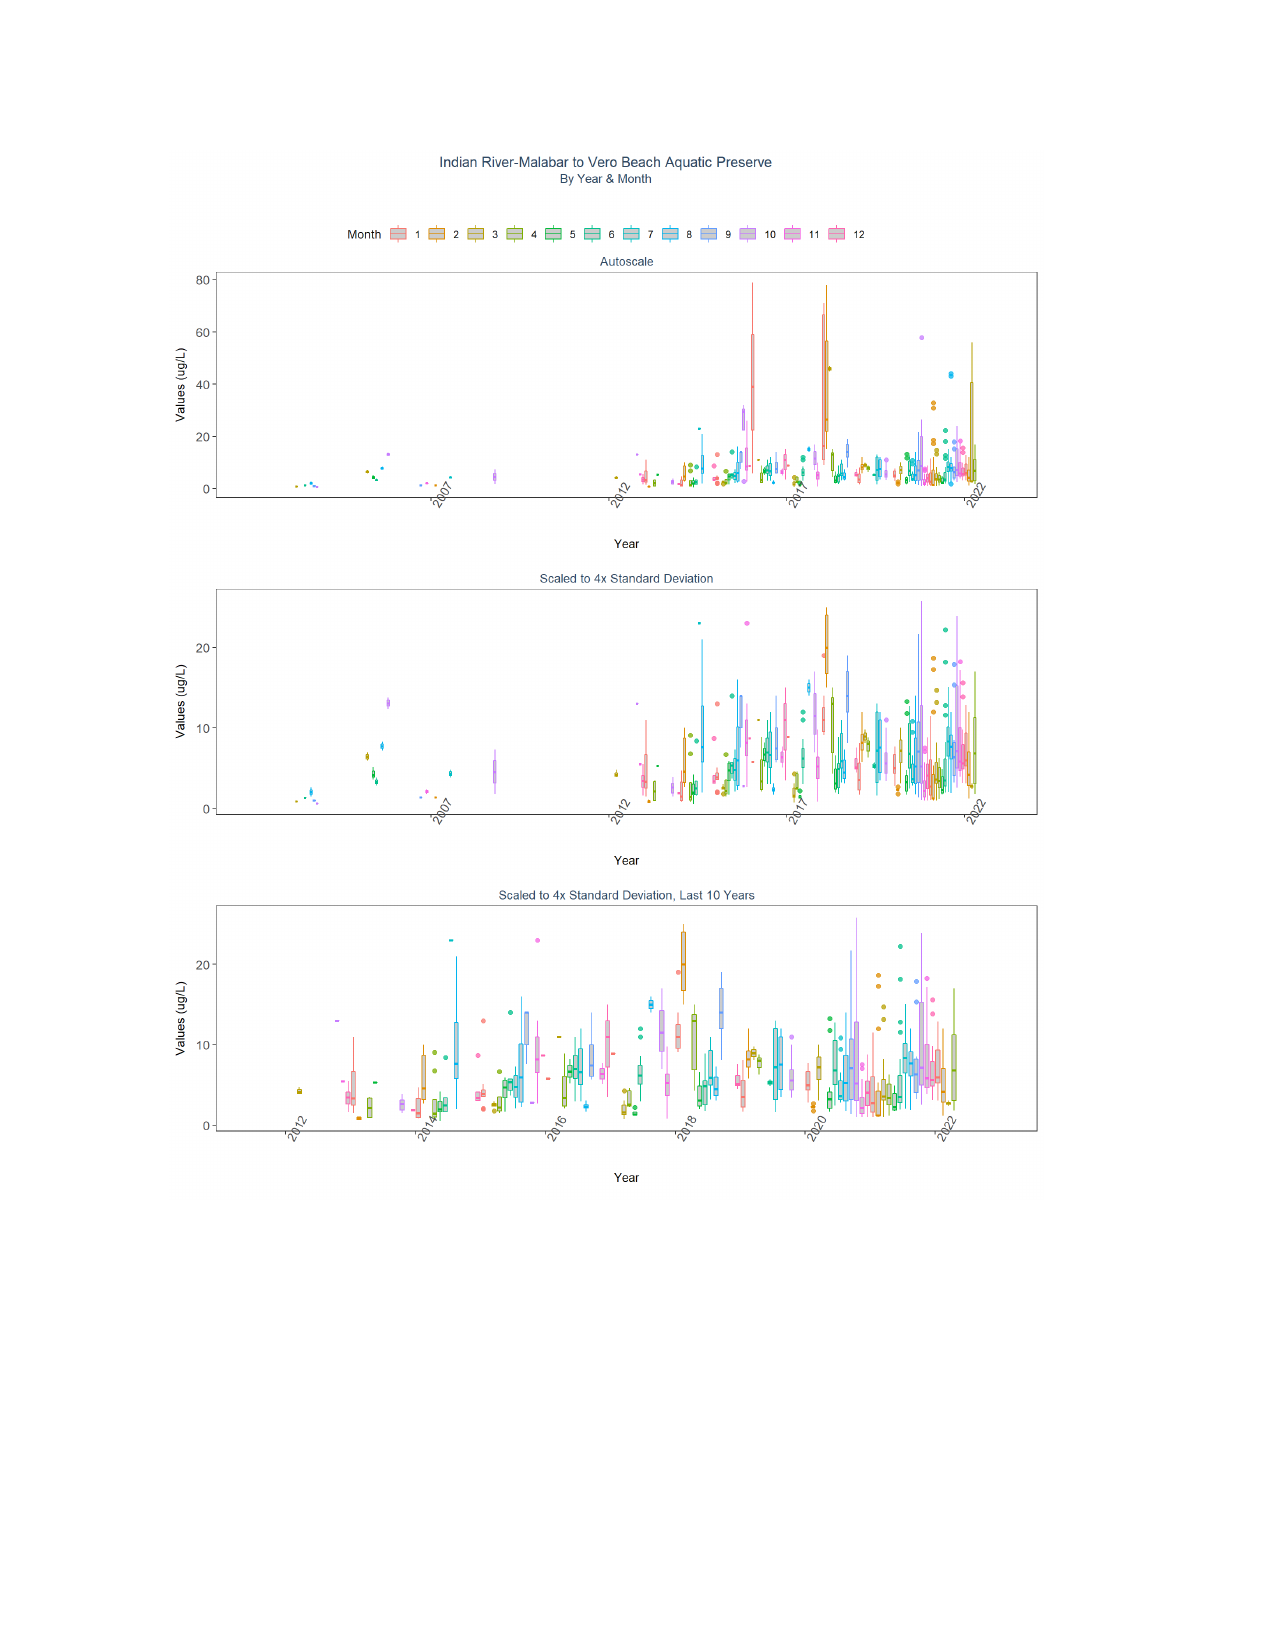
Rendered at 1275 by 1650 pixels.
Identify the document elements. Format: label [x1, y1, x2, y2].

picture [168, 150, 1044, 1200]
